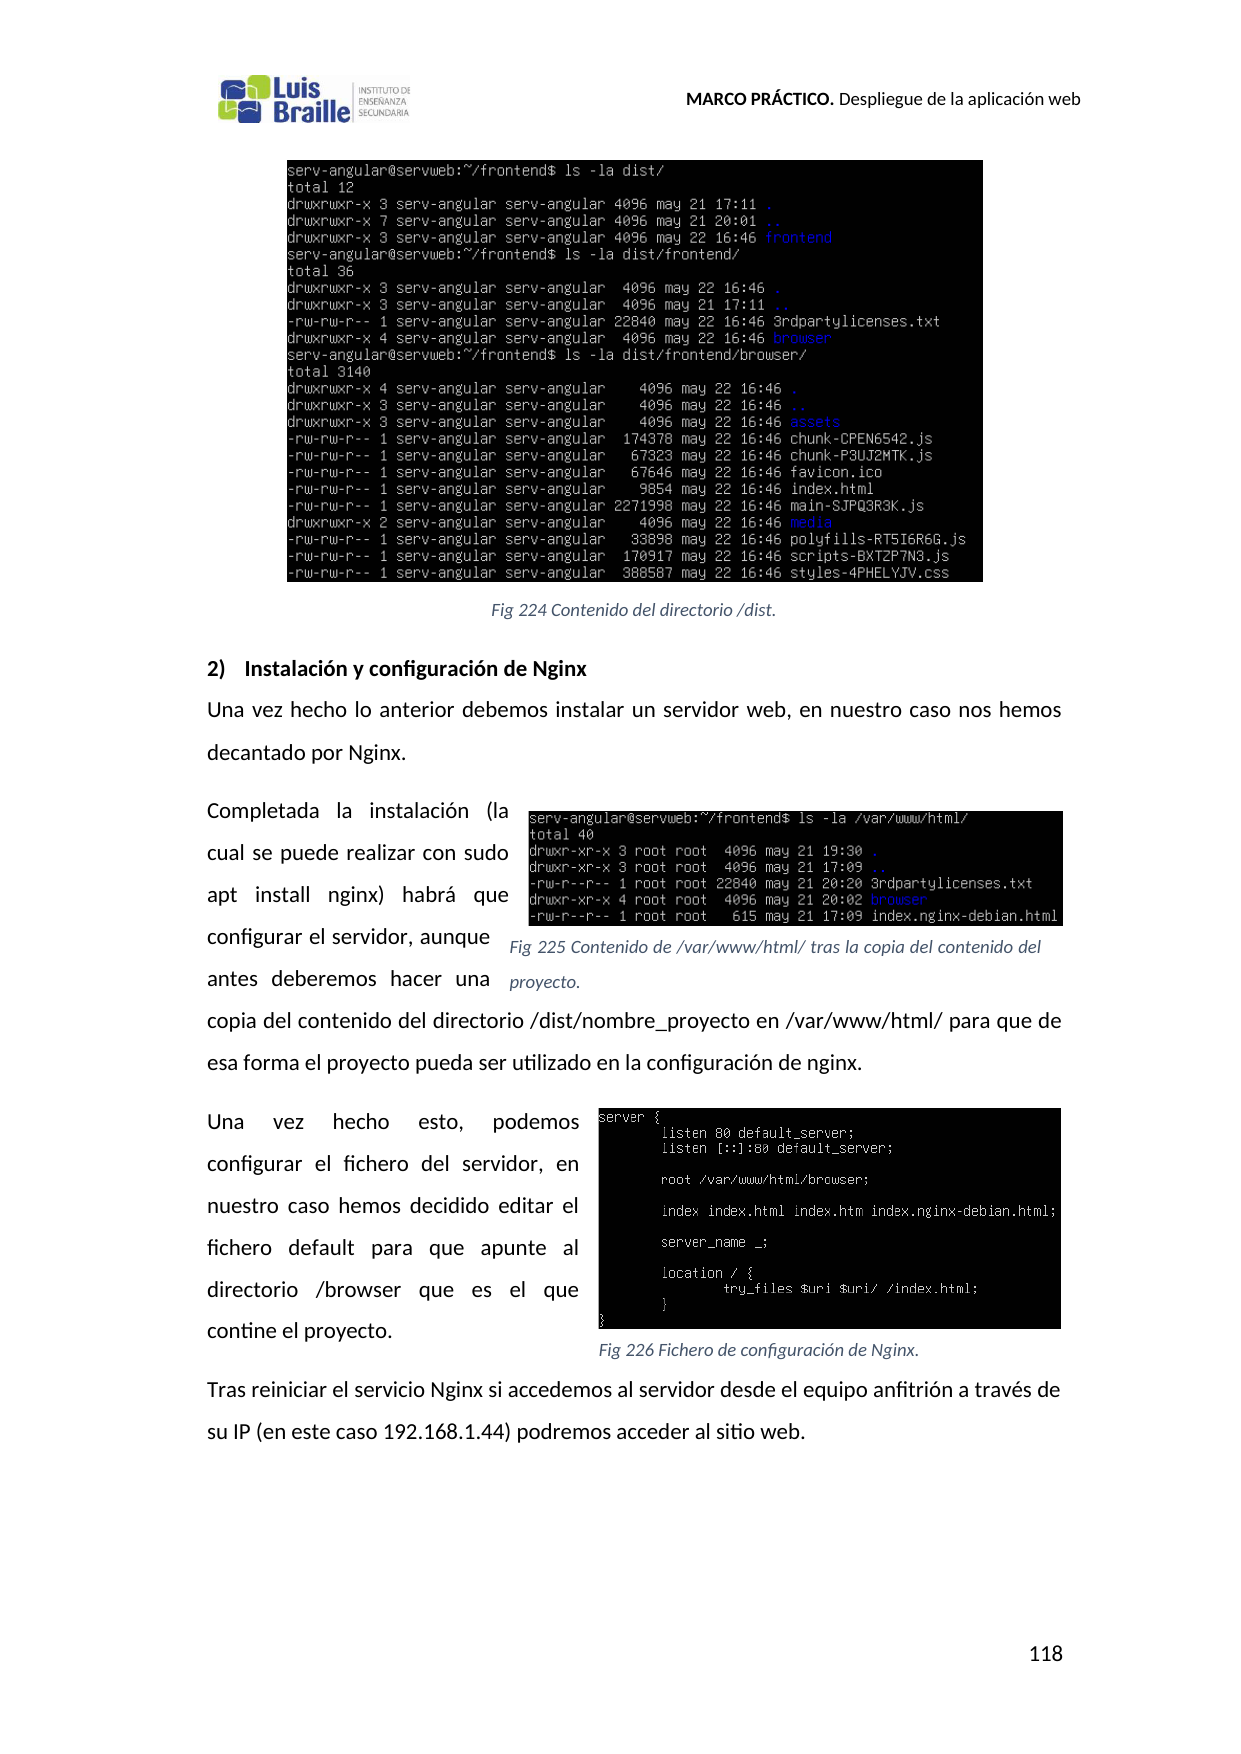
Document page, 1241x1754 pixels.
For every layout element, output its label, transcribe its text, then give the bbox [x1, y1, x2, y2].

picture [528, 811, 1063, 926]
text Fig 224 Contenido del directorio /dist. [207, 598, 1063, 621]
text Una vez hecho lo anterior debemos instalar un servidor web, en nuestro caso nos hemos decantado por Nginx. [207, 696, 1063, 766]
text Tras reiniciar el servicio Nginx si accedemos al servidor desde el equipo anfitrión a través de su IP (en este caso 192.168.1.44) podremos acceder al sitio web. [207, 1375, 1063, 1445]
picture [287, 160, 983, 582]
list Instalación y configuración de Nginx [207, 654, 1063, 682]
picture [598, 1108, 1061, 1329]
